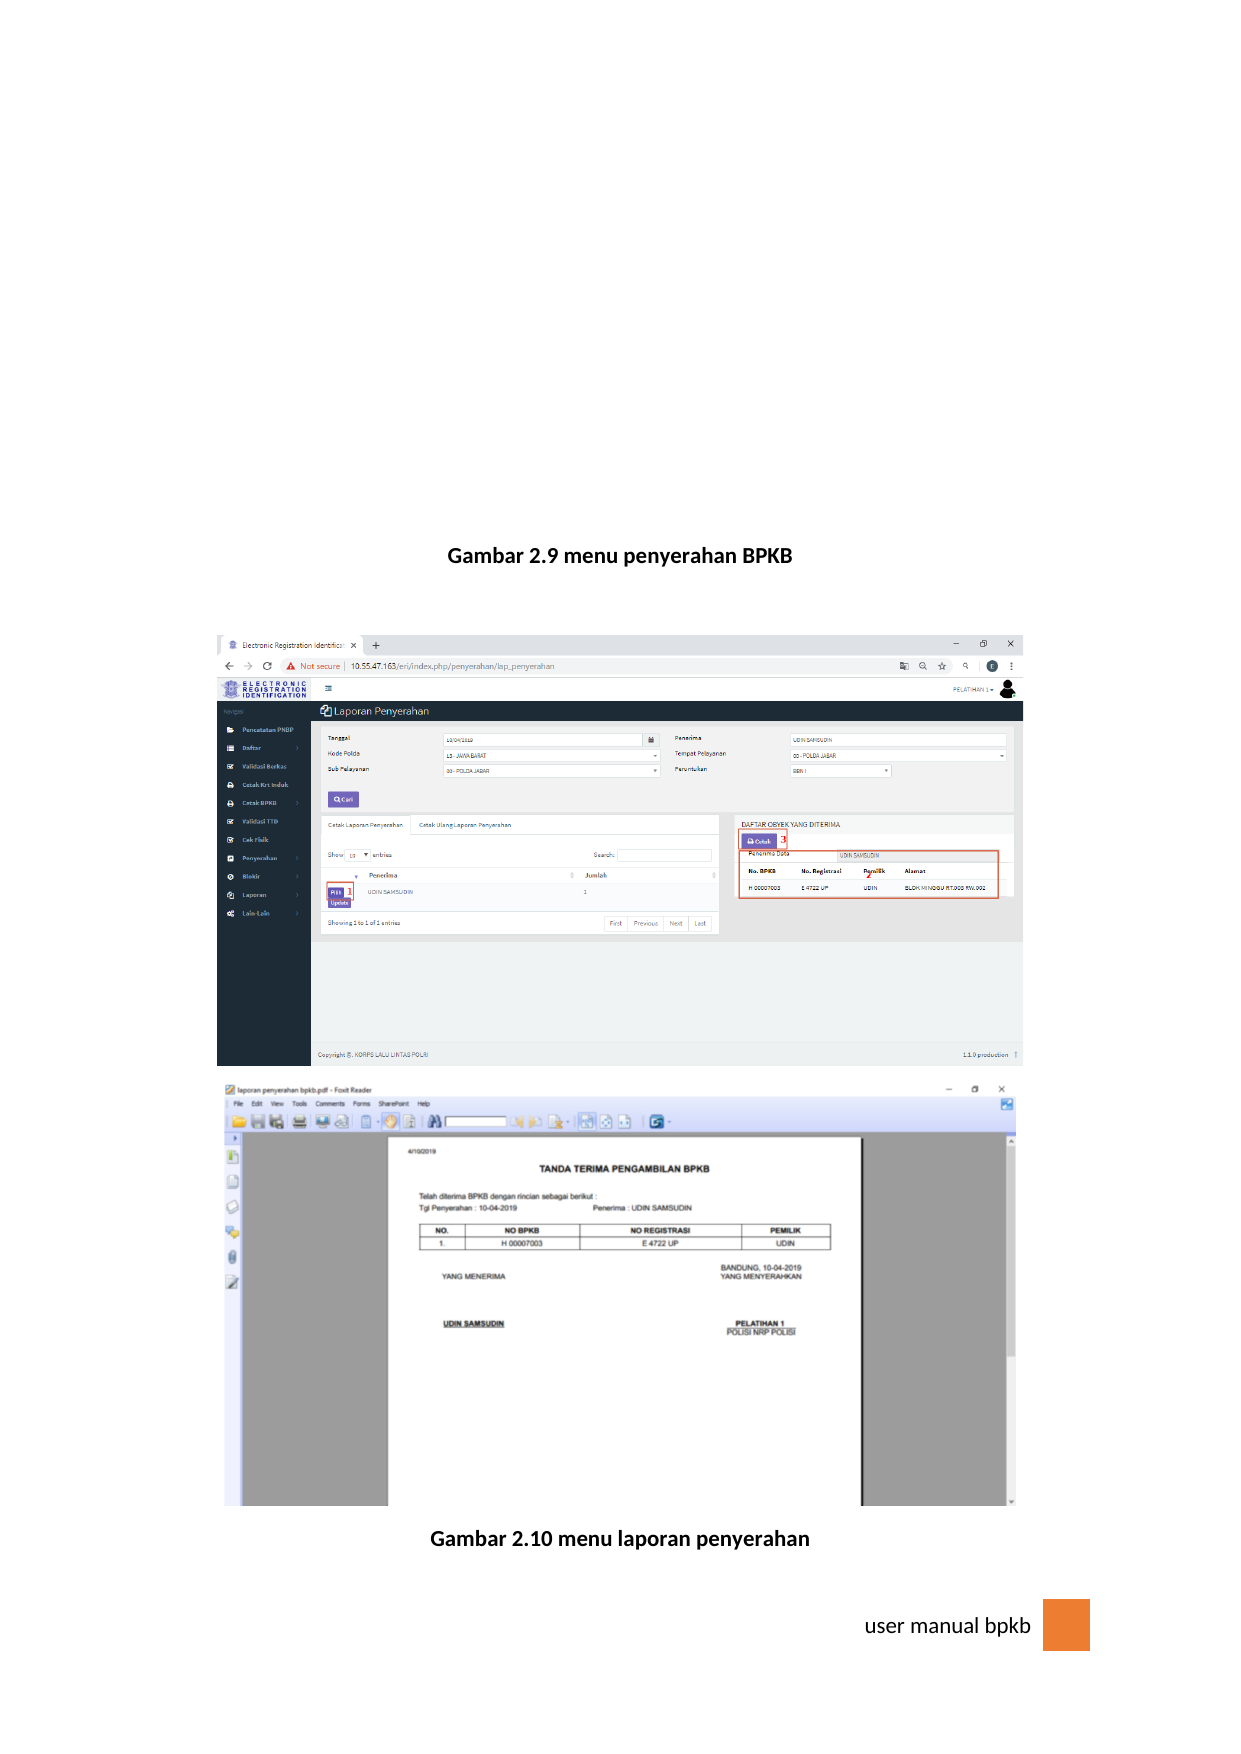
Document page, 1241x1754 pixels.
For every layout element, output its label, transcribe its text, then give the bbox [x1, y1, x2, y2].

text Gambar 2.9 menu penyerahan BPKB [150, 541, 1090, 569]
picture [224, 1083, 1016, 1506]
picture [217, 635, 1024, 1066]
text Gambar 2.10 menu laporan penyerahan [150, 1524, 1090, 1552]
